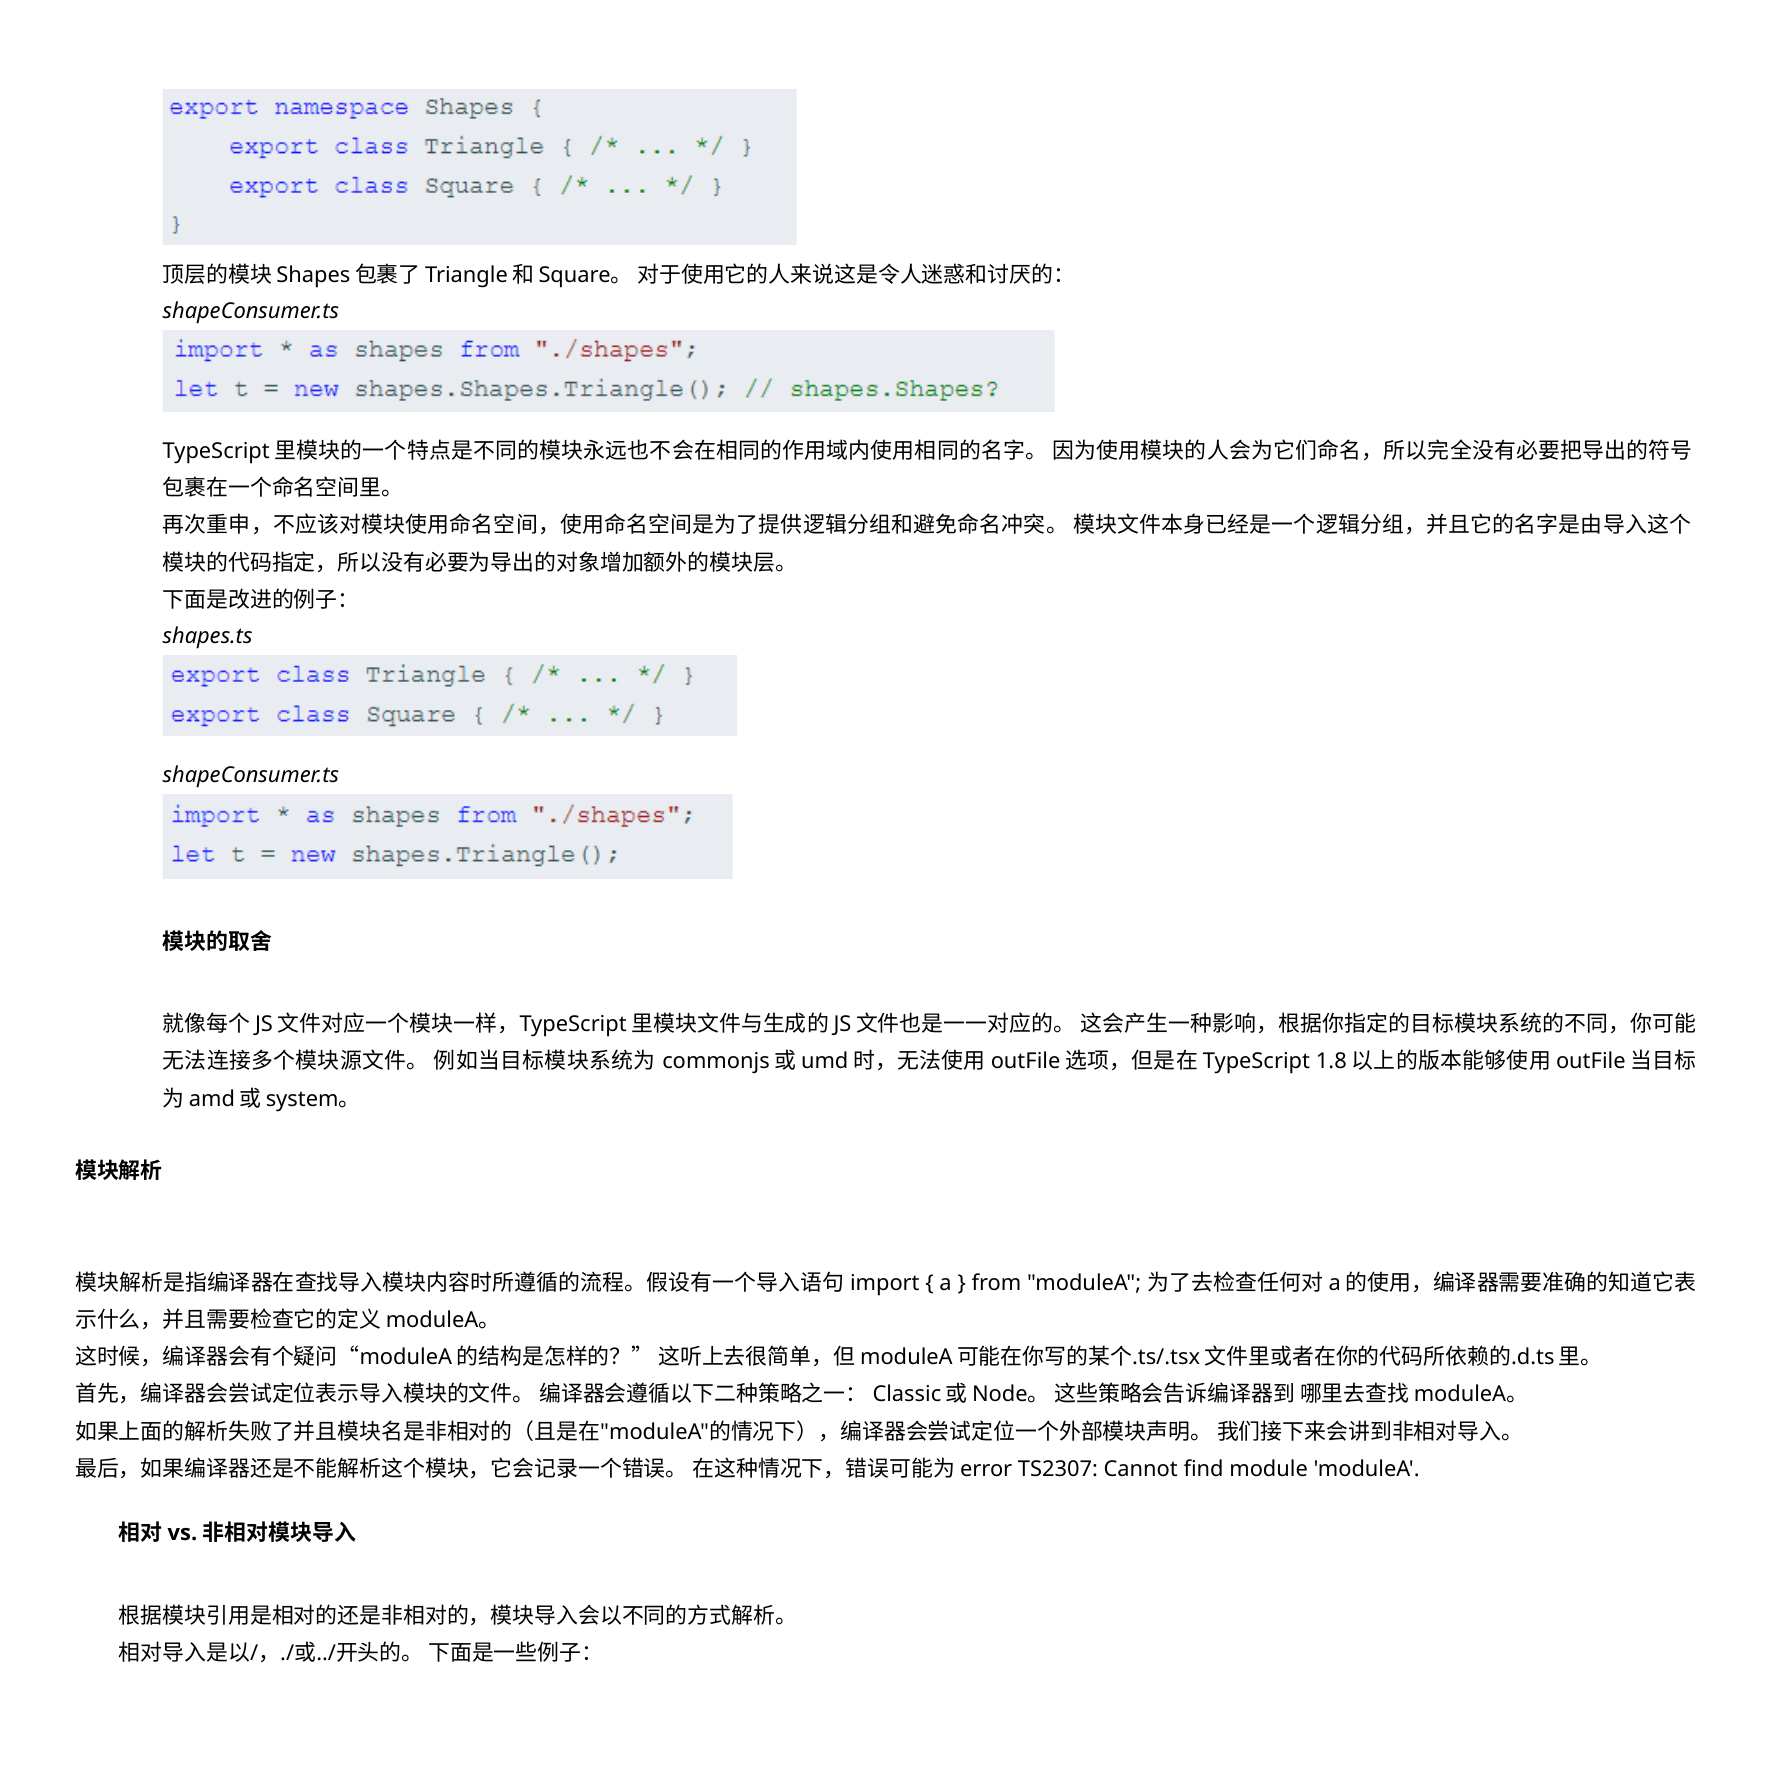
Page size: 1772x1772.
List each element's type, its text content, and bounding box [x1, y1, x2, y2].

picture [162, 655, 738, 736]
subtitle 相对 vs. 非相对模块导入 [75, 1515, 1697, 1547]
text shapeConsumer.ts [119, 294, 1697, 326]
text 如果上面的解析失败了并且模块名是非相对的（且是在"moduleA"的情况下），编译器会尝试定位一个外部模块声明。 我们接下来会讲到非相对导入。 [75, 1413, 1697, 1446]
subtitle 模块的取舍 [119, 923, 1697, 956]
picture [162, 89, 797, 245]
text 这时候，编译器会有个疑问“moduleA的结构是怎样的？” 这听上去很简单，但 moduleA可能在你写的某个.ts/.tsx文件里或者在你的代码所依赖的.d.ts里。 [75, 1339, 1697, 1371]
subtitle 模块解析 [75, 1153, 1697, 1186]
text 顶层的模块Shapes包裹了Triangle和Square。 对于使用它的人来说这是令人迷惑和讨厌的： [119, 257, 1697, 289]
text 根据模块引用是相对的还是非相对的，模块导入会以不同的方式解析。 [75, 1597, 1697, 1630]
text shapes.ts [119, 619, 1697, 651]
text TypeScript里模块的一个特点是不同的模块永远也不会在相同的作用域内使用相同的名字。 因为使用模块的人会为它们命名，所以完全没有必要把导出的符号包裹在一个命名空间里。 [162, 432, 1697, 502]
text 相对导入是以/，./或../开头的。 下面是一些例子： [75, 1635, 1697, 1667]
text 下面是改进的例子： [119, 581, 1697, 614]
picture [162, 330, 1055, 412]
picture [162, 794, 733, 879]
text 首先，编译器会尝试定位表示导入模块的文件。 编译器会遵循以下二种策略之一： Classic或Node。 这些策略会告诉编译器到 哪里去查找moduleA。 [75, 1376, 1697, 1409]
text 就像每个JS文件对应一个模块一样，TypeScript里模块文件与生成的JS文件也是一一对应的。 这会产生一种影响，根据你指定的目标模块系统的不同，你可能无法连接多个模块源文件。 例如当目标模块系统为 commonjs或umd时，无法使用outFile选项，但是在TypeScript 1.8以上的版本能够使用outFile当目标为amd或system。 [162, 1006, 1697, 1113]
text 再次重申，不应该对模块使用命名空间，使用命名空间是为了提供逻辑分组和避免命名冲突。 模块文件本身已经是一个逻辑分组，并且它的名字是由导入这个模块的代码指定，所以没有必要为导出的对象增加额外的模块层。 [162, 507, 1697, 577]
text 模块解析是指编译器在查找导入模块内容时所遵循的流程。假设有一个导入语句 import { a } from "moduleA"; 为了去检查任何对 a的使用，编译器需要准确的知道它表示什么，并且需要检查它的定义moduleA。 [75, 1264, 1697, 1334]
text 最后，如果编译器还是不能解析这个模块，它会记录一个错误。 在这种情况下，错误可能为 error TS2307: Cannot find module 'moduleA'. [75, 1451, 1697, 1483]
text shapeConsumer.ts [119, 757, 1697, 790]
